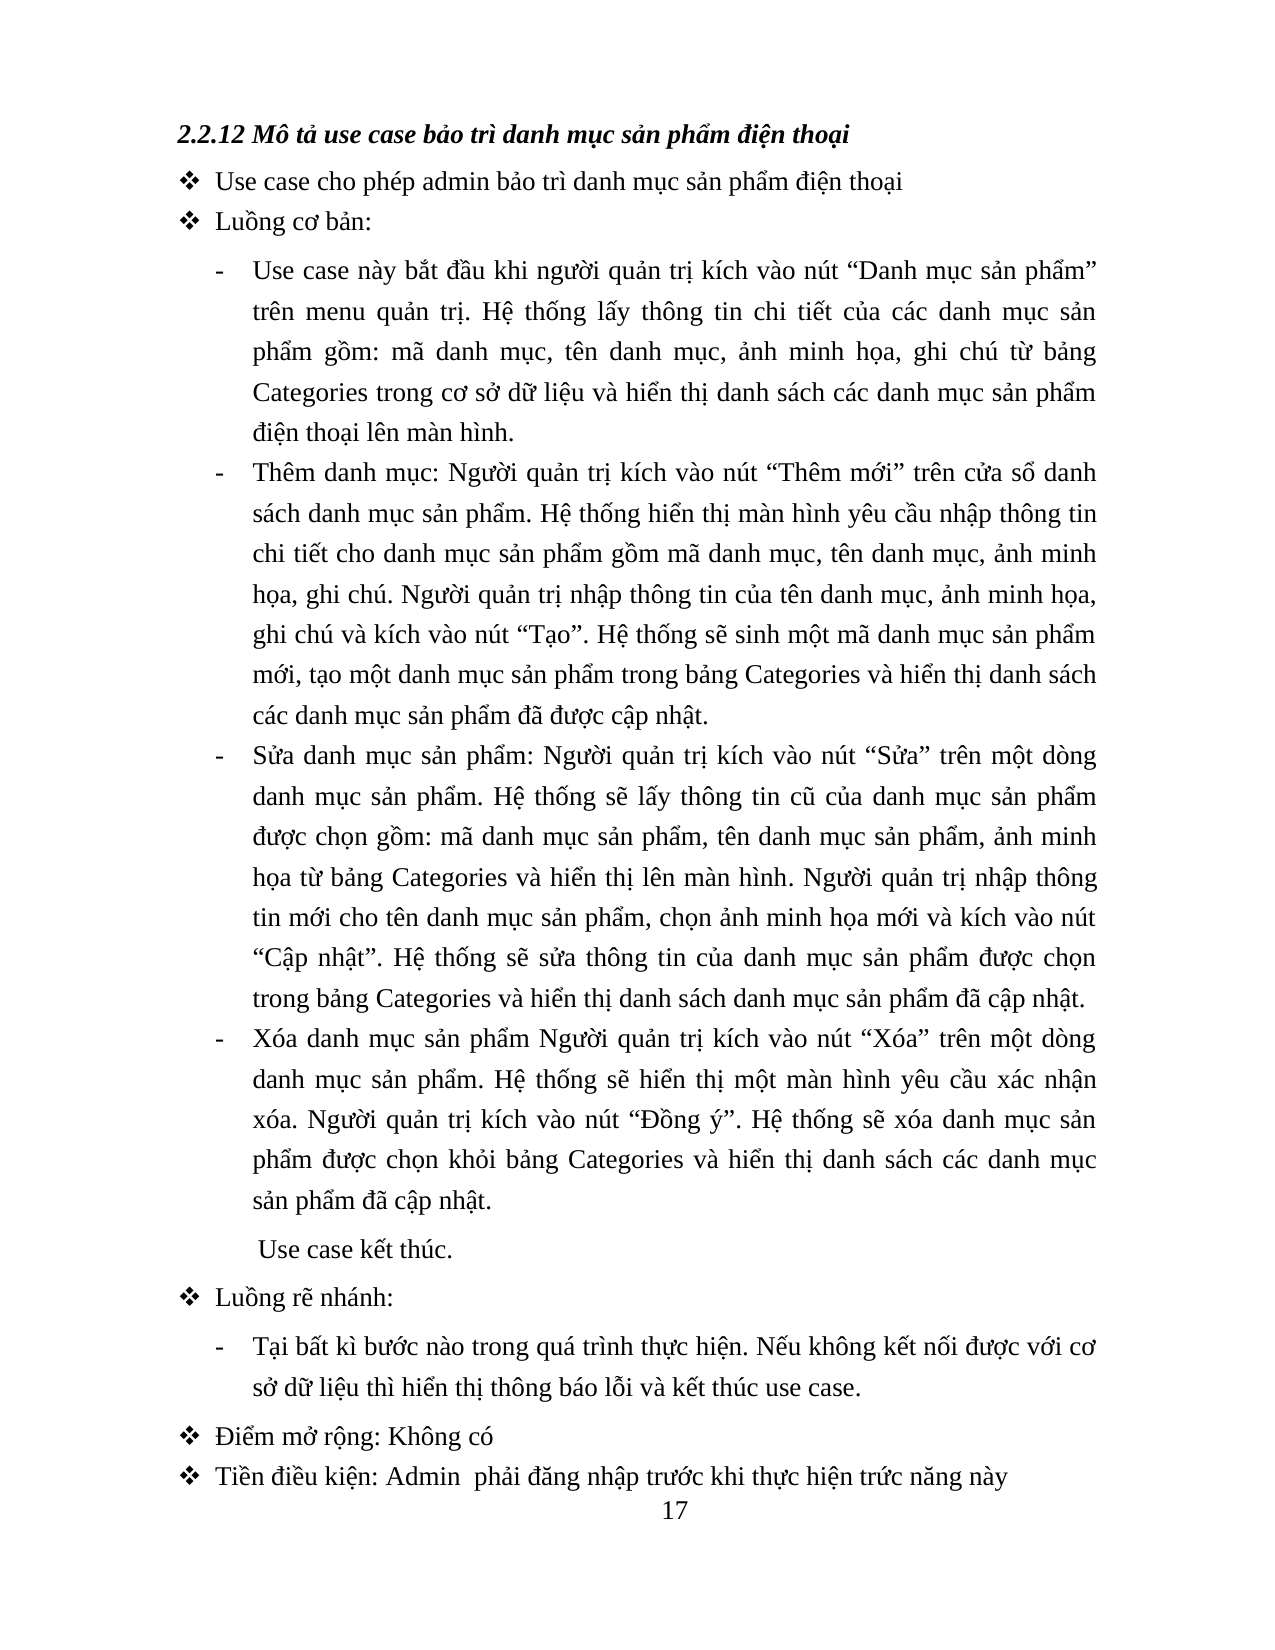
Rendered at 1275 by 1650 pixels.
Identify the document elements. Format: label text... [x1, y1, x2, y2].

text Luồng rẽ nhánh: [177, 1281, 1098, 1313]
text Use case này bắt đầu khi người quản trị kích vào nút “Danh mục sản phẩm” trên menu quản trị. Hệ thống lấy thông tin chi tiết của các danh mục sản phẩm gồm: mã danh mục, tên danh mục, ảnh minh họa, ghi chú từ bảng Categories trong cơ sở dữ liệu và hiển thị danh sách các danh mục sản phẩm điện thoại lên màn hình. [215, 254, 1098, 447]
text Use case cho phép admin bảo trì danh mục sản phẩm điện thoại [177, 165, 1098, 196]
text Tại bất kì bước nào trong quá trình thực hiện. Nếu không kết nối được với cơ sở dữ liệu thì hiển thị thông báo lỗi và kết thúc use case. [215, 1330, 1098, 1402]
text Tiền điều kiện: Admin phải đăng nhập trước khi thực hiện trức năng này [177, 1460, 1098, 1491]
text Điểm mở rộng: Không có [177, 1419, 1098, 1451]
text Xóa danh mục sản phẩm Người quản trị kích vào nút “Xóa” trên một dòng danh mục sản phẩm. Hệ thống sẽ hiển thị một màn hình yêu cầu xác nhận xóa. Người quản trị kích vào nút “Đồng ý”. Hệ thống sẽ xóa danh mục sản phẩm được chọn khỏi bảng Categories và hiển thị danh sách các danh mục sản phẩm đã cập nhật. [215, 1022, 1098, 1215]
text Luồng cơ bản: [177, 205, 1098, 237]
subtitle Mô tả use case bảo trì danh mục sản phẩm điện thoại [177, 118, 1098, 149]
text Use case kết thúc. [177, 1233, 1098, 1264]
text Sửa danh mục sản phẩm: Người quản trị kích vào nút “Sửa” trên một dòng danh mục sản phẩm. Hệ thống sẽ lấy thông tin cũ của danh mục sản phẩm được chọn gồm: mã danh mục sản phẩm, tên danh mục sản phẩm, ảnh minh họa từ bảng Categories và hiển thị lên màn hình. Người quản trị nhập thông tin mới cho tên danh mục sản phẩm, chọn ảnh minh họa mới và kích vào nút “Cập nhật”. Hệ thống sẽ sửa thông tin của danh mục sản phẩm được chọn trong bảng Categories và hiển thị danh sách danh mục sản phẩm đã cập nhật. [215, 739, 1098, 1013]
text Thêm danh mục: Người quản trị kích vào nút “Thêm mới” trên cửa sổ danh sách danh mục sản phẩm. Hệ thống hiển thị màn hình yêu cầu nhập thông tin chi tiết cho danh mục sản phẩm gồm mã danh mục, tên danh mục, ảnh minh họa, ghi chú. Người quản trị nhập thông tin của tên danh mục, ảnh minh họa, ghi chú và kích vào nút “Tạo”. Hệ thống sẽ sinh một mã danh mục sản phẩm mới, tạo một danh mục sản phẩm trong bảng Categories và hiển thị danh sách các danh mục sản phẩm đã được cập nhật. [215, 456, 1098, 730]
